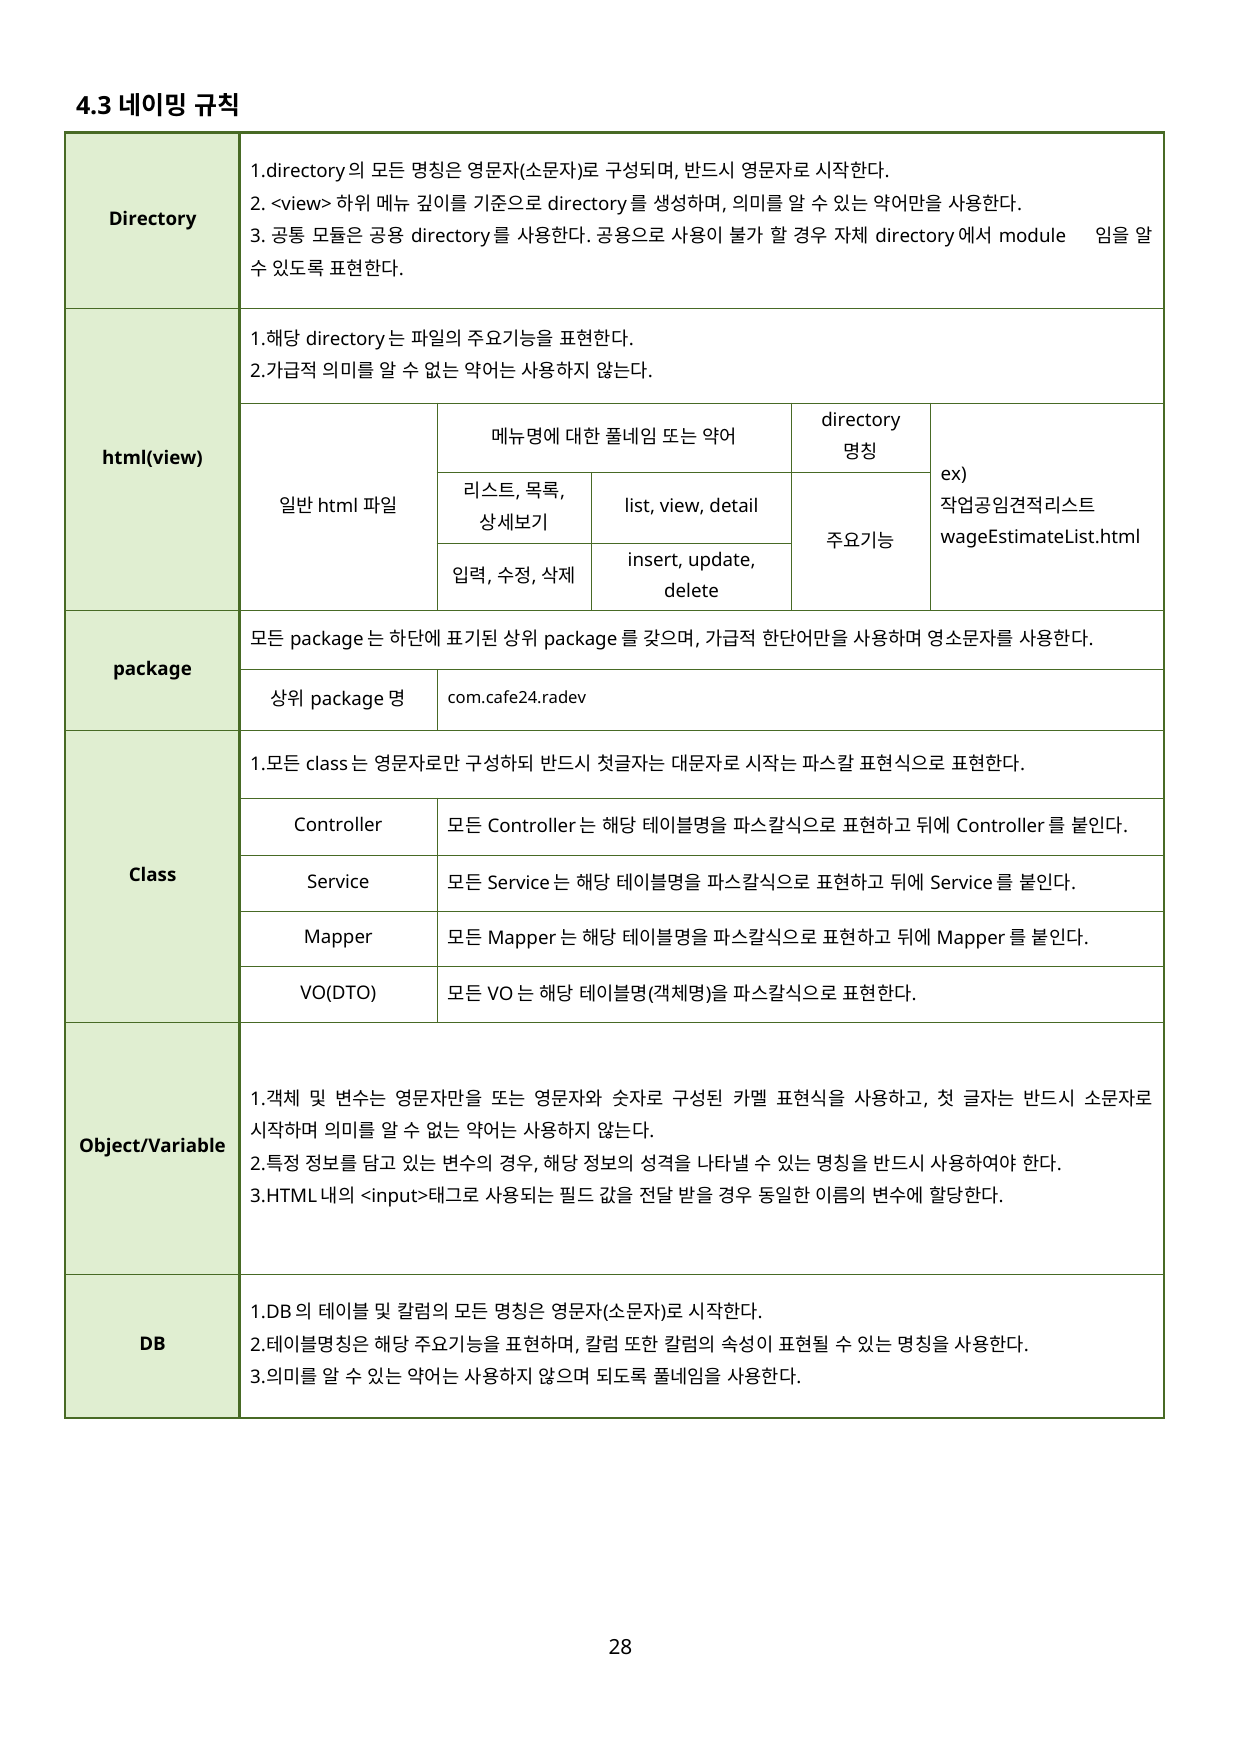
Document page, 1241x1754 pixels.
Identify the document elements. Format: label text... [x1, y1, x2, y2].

table_cell 메뉴명에 대한 풀네임 또는 약어 [438, 404, 791, 472]
table_cell 객체 및 변수는 영문자만을 또는 영문자와 숫자로 구성된 카멜 표현식을 사용하고, 첫 글자는 반드시 소문자로 시작하며 의미를 알 수 없는 약어는 사용하지 않는다. 특정 정보를 담고 있는 변수의 경우, 해당 정보의 성격을 나타낼 수 있는 명칭을 반드시 사용하여야 한다. HTML내의 <input>태그로 사용되는 필드 값을 전달 받을 경우 동일한 이름의 변수에 할당한다. [241, 1023, 1163, 1274]
table_cell Controller [241, 799, 437, 855]
table_cell package [66, 611, 238, 730]
table_cell 모든 Mapper는 해당 테이블명을 파스칼식으로 표현하고 뒤에 Mapper를 붙인다. [438, 912, 1163, 966]
table_cell 모든 VO는 해당 테이블명(객체명)을 파스칼식으로 표현한다. [438, 967, 1163, 1022]
table_cell 모든 class는 영문자로만 구성하되 반드시 첫글자는 대문자로 시작는 파스칼 표현식으로 표현한다. [241, 731, 1163, 797]
table_cell Mapper [241, 912, 437, 966]
table_cell ex) 작업공임견적리스트 wageEstimateList.html [931, 404, 1163, 610]
table_header Directory [66, 134, 238, 308]
table_cell 상위 package 명 [241, 670, 437, 730]
table_cell Service [241, 856, 437, 911]
table_cell 모든 Controller는 해당 테이블명을 파스칼식으로 표현하고 뒤에 Controller를 붙인다. [438, 799, 1163, 855]
table_cell Class [66, 731, 238, 1022]
text 4.3 네이밍 규칙 [76, 88, 1181, 121]
table_cell 해당 directory는 파일의 주요기능을 표현한다. 가급적 의미를 알 수 없는 약어는 사용하지 않는다. [241, 309, 1163, 403]
table_cell directory명칭 [792, 404, 930, 472]
table_header directory의 모든 명칭은 영문자(소문자)로 구성되며, 반드시 영문자로 시작한다. 2. <view> 하위 메뉴 깊이를 기준으로 directory를 생성하며, 의미를 알 수 있는 약어만을 사용한다. 3. 공통 모듈은 공용 directory를 사용한다. 공용으로 사용이 불가 할 경우 자체 directory에서 module 임을 알 수 있도록 표현한다. [241, 134, 1163, 308]
table_cell 입력, 수정, 삭제 [438, 544, 591, 610]
table_cell VO(DTO) [241, 967, 437, 1022]
table_cell com.cafe24.radev [438, 670, 1163, 730]
table_cell DB [66, 1275, 238, 1417]
table_cell Object/Variable [66, 1023, 238, 1274]
table_cell 리스트, 목록, 상세보기 [438, 473, 591, 543]
table_cell 주요기능 [792, 473, 930, 610]
table_cell 모든 Service는 해당 테이블명을 파스칼식으로 표현하고 뒤에 Service를 붙인다. [438, 856, 1163, 911]
table_cell 일반html 파일 [241, 404, 437, 610]
table_cell html(view) [66, 309, 238, 610]
table_cell insert, update, delete [592, 544, 791, 610]
table_cell list, view, detail [592, 473, 791, 543]
table_cell DB의 테이블 및 칼럼의 모든 명칭은 영문자(소문자)로 시작한다. 테이블명칭은 해당 주요기능을 표현하며, 칼럼 또한 칼럼의 속성이 표현될 수 있는 명칭을 사용한다. 의미를 알 수 있는 약어는 사용하지 않으며 되도록 풀네임을 사용한다. [241, 1275, 1163, 1417]
table_cell 모든 package는 하단에 표기된 상위 package를 갖으며, 가급적 한단어만을 사용하며 영소문자를 사용한다. [241, 611, 1163, 669]
